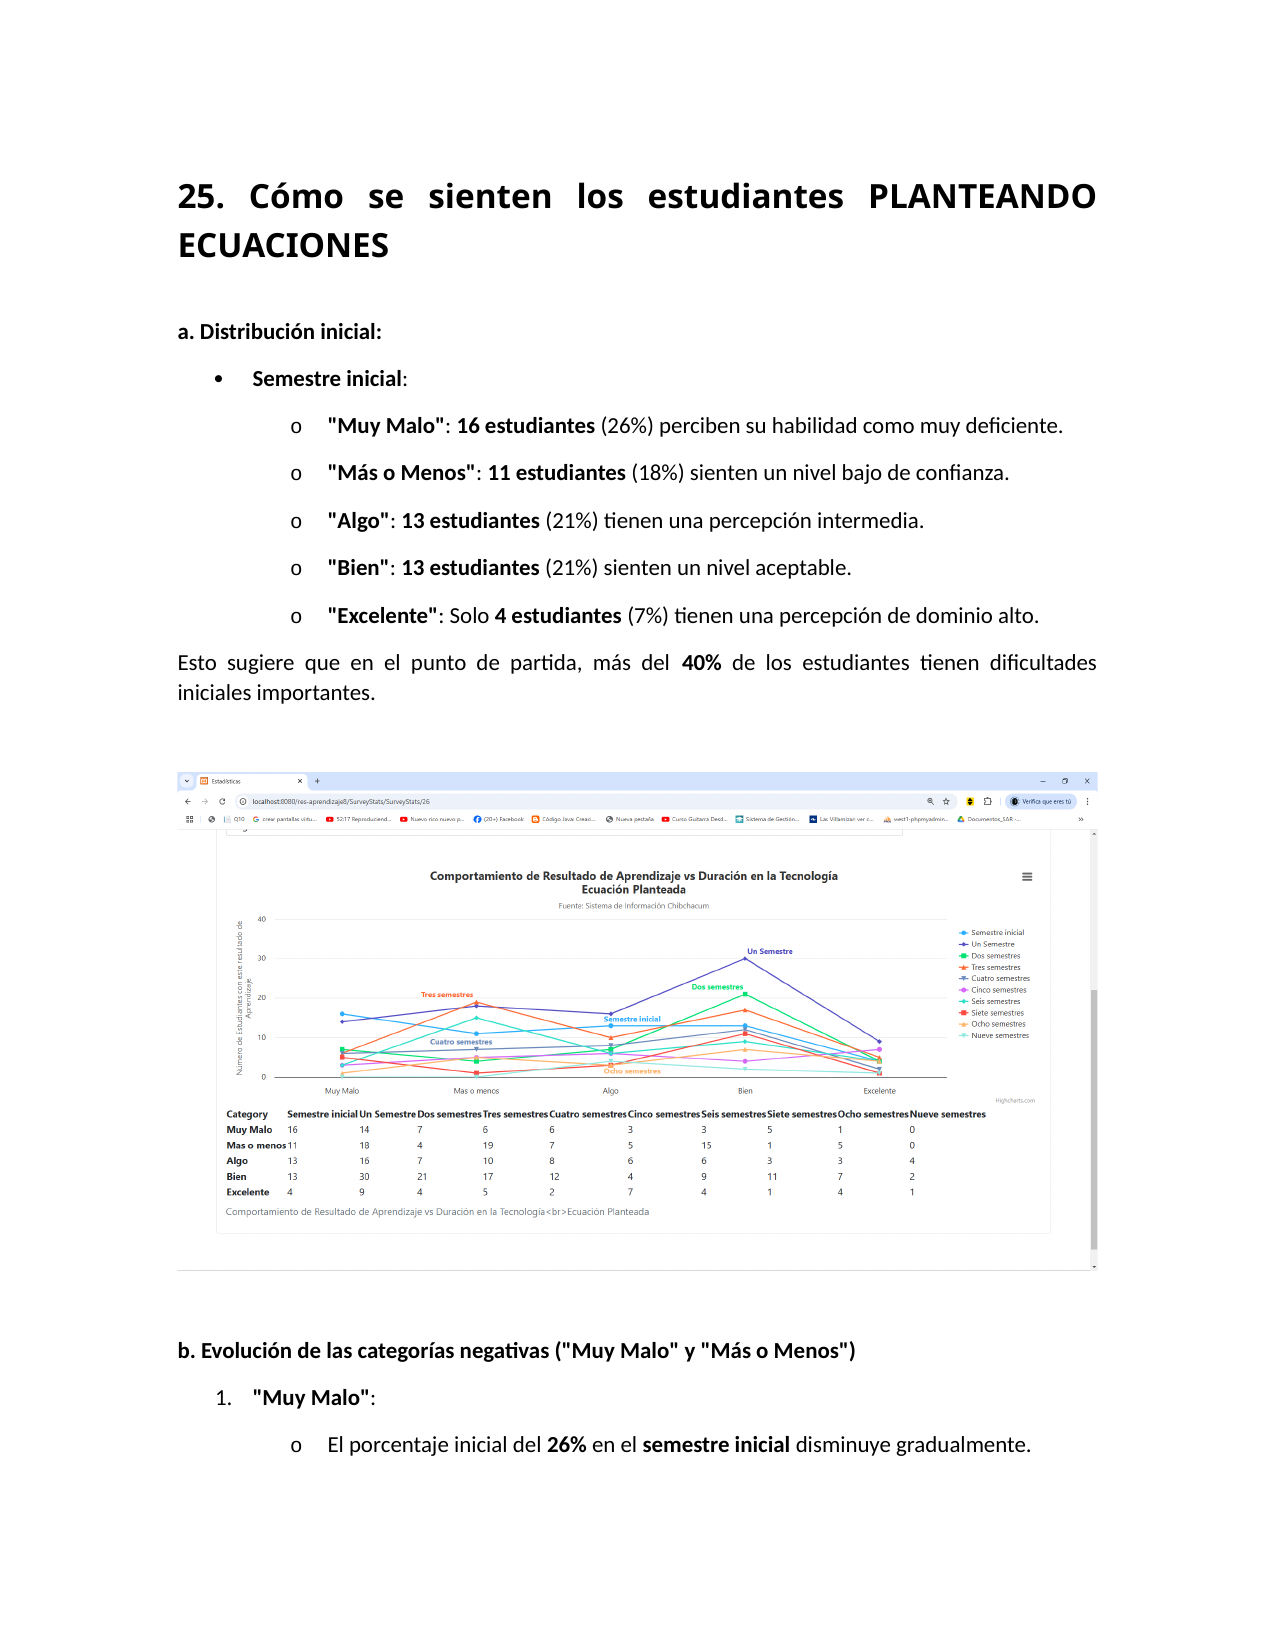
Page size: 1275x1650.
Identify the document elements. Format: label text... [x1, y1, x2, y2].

list "Excelente": Solo 4 estudiantes (7%) tienen una percepción de dominio alto. [290, 601, 1098, 629]
text a. Distribución inicial: [177, 317, 1098, 345]
list "Más o Menos": 11 estudiantes (18%) sienten un nivel bajo de confianza. [290, 458, 1098, 487]
list "Bien": 13 estudiantes (21%) sienten un nivel aceptable. [290, 553, 1098, 582]
list "Algo": 13 estudiantes (21%) tienen una percepción intermedia. [290, 506, 1098, 534]
text b. Evolución de las categorías negativas ("Muy Malo" y "Más o Menos") [177, 1336, 1098, 1364]
list "Muy Malo": 16 estudiantes (26%) perciben su habilidad como muy deficiente. [290, 411, 1098, 440]
subtitle 25. Cómo se sienten los estudiantes PLANTEANDO ECUACIONES [177, 173, 1098, 267]
list "Muy Malo": [215, 1383, 1098, 1411]
text Esto sugiere que en el punto de partida, más del 40% de los estudiantes tienen dificultades iniciales importantes. [177, 648, 1098, 706]
list Semestre inicial: [215, 364, 1098, 392]
list El porcentaje inicial del 26% en el semestre inicial disminuye gradualmente. [290, 1430, 1098, 1459]
picture [177, 772, 1098, 1271]
